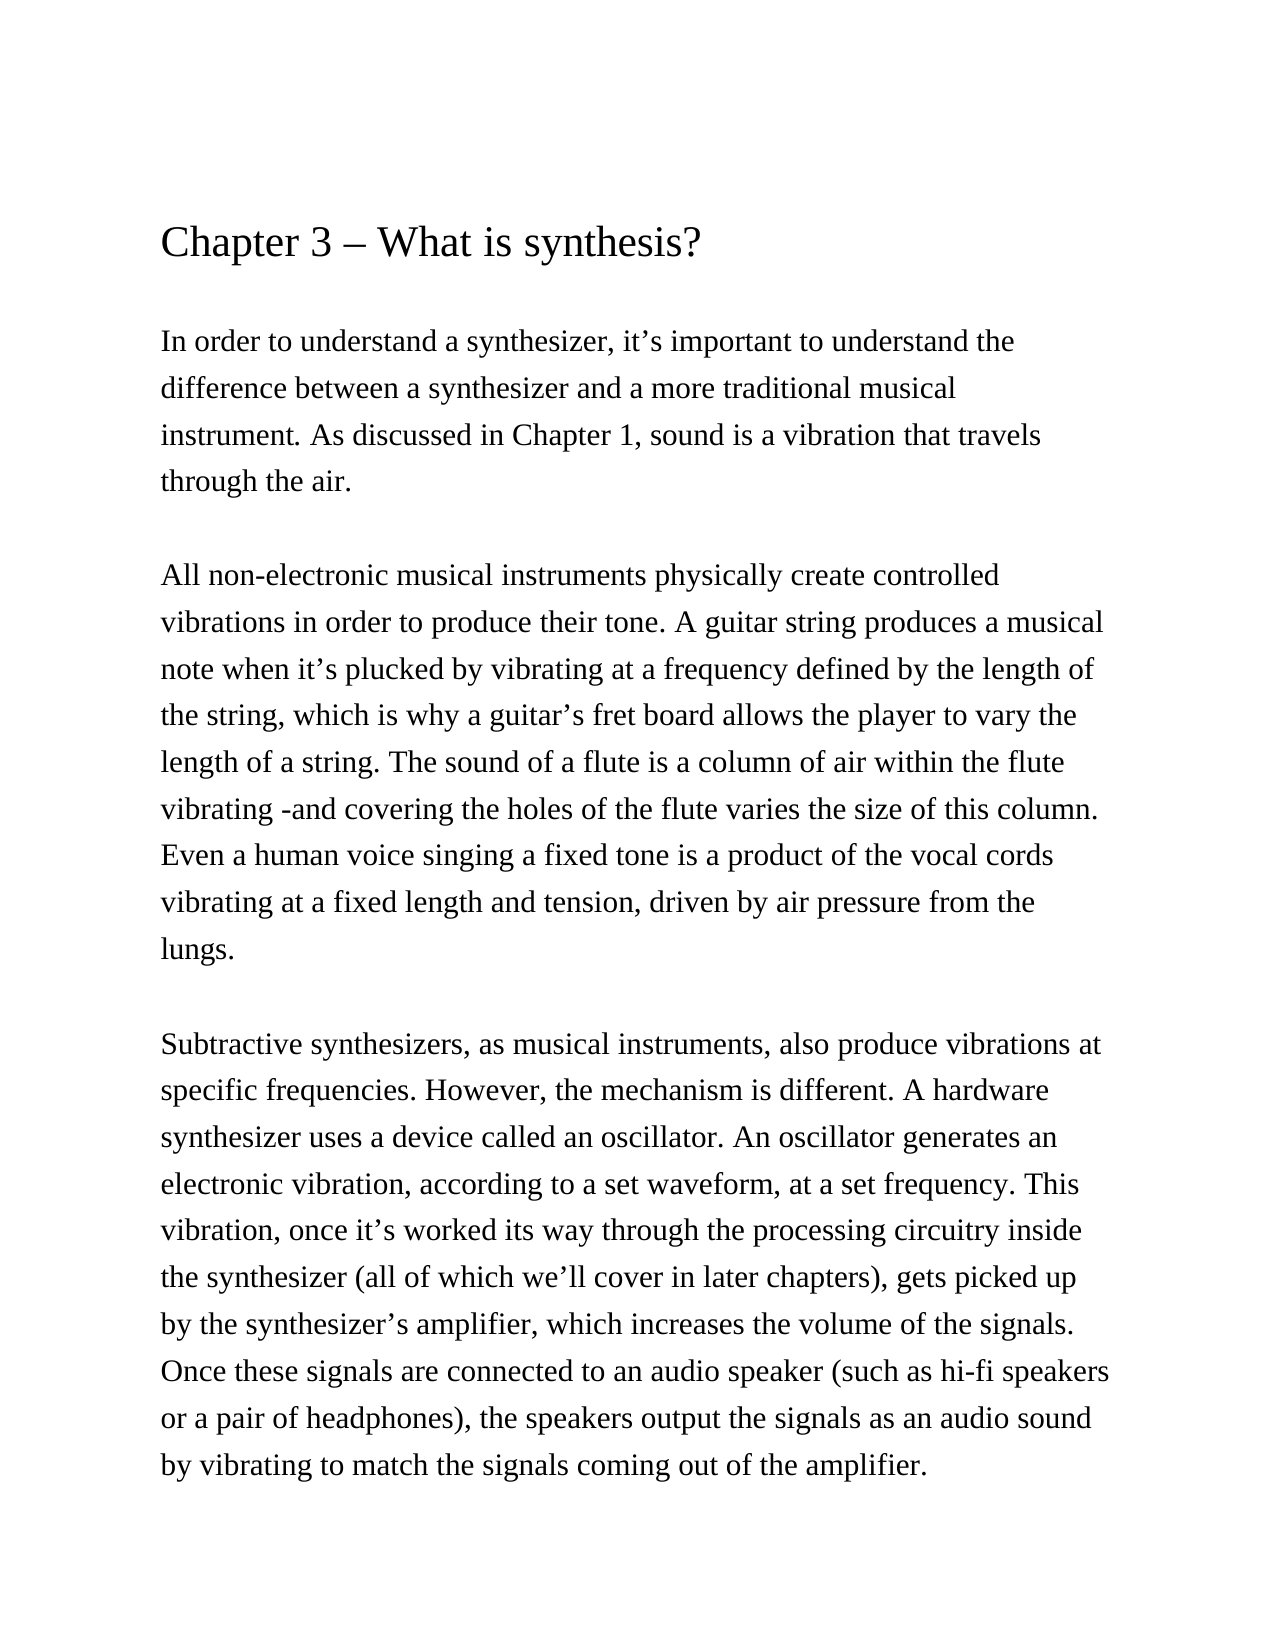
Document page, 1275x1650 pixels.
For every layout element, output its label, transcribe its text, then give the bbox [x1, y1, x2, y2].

text Once these signals are connected to an audio speaker (such as hi-fi speakers or a pair of headphones), the speakers output the signals as an audio sound by vibrating to match the signals coming out of the amplifier. [160, 1353, 1111, 1482]
subtitle Chapter 3 – What is synthesis? [160, 215, 1275, 266]
text All non-electronic musical instruments physically create controlled vibrations in order to produce their tone. A guitar string produces a musical note when it’s plucked by vibrating at a frequency defined by the length of the string, which is why a guitar’s fret board allows the player to vary the length of a string. The sound of a flute is a column of air within the flute vibrating -and covering the holes of the flute varies the size of this column. Even a human voice singing a fixed tone is a product of the vocal cords vibrating at a fixed length and tension, driven by air pressure from the lungs. [160, 557, 1106, 966]
text Subtractive synthesizers, as musical instruments, also produce vibrations at specific frequencies. However, the mechanism is different. A hardware synthesizer uses a device called an oscillator. An oscillator generates an electronic vibration, according to a set waveform, at a set frequency. This vibration, once it’s worked its way through the processing circuitry inside the synthesizer (all of which we’ll cover in later chapters), gets picked up by the synthesizer’s amplifier, which increases the volume of the signals. [160, 1025, 1106, 1341]
text In order to understand a synthesizer, it’s important to understand the difference between a synthesizer and a more traditional musical instrument. As discussed in Chapter 1, sound is a vibration that travels through the air. [160, 322, 1096, 498]
